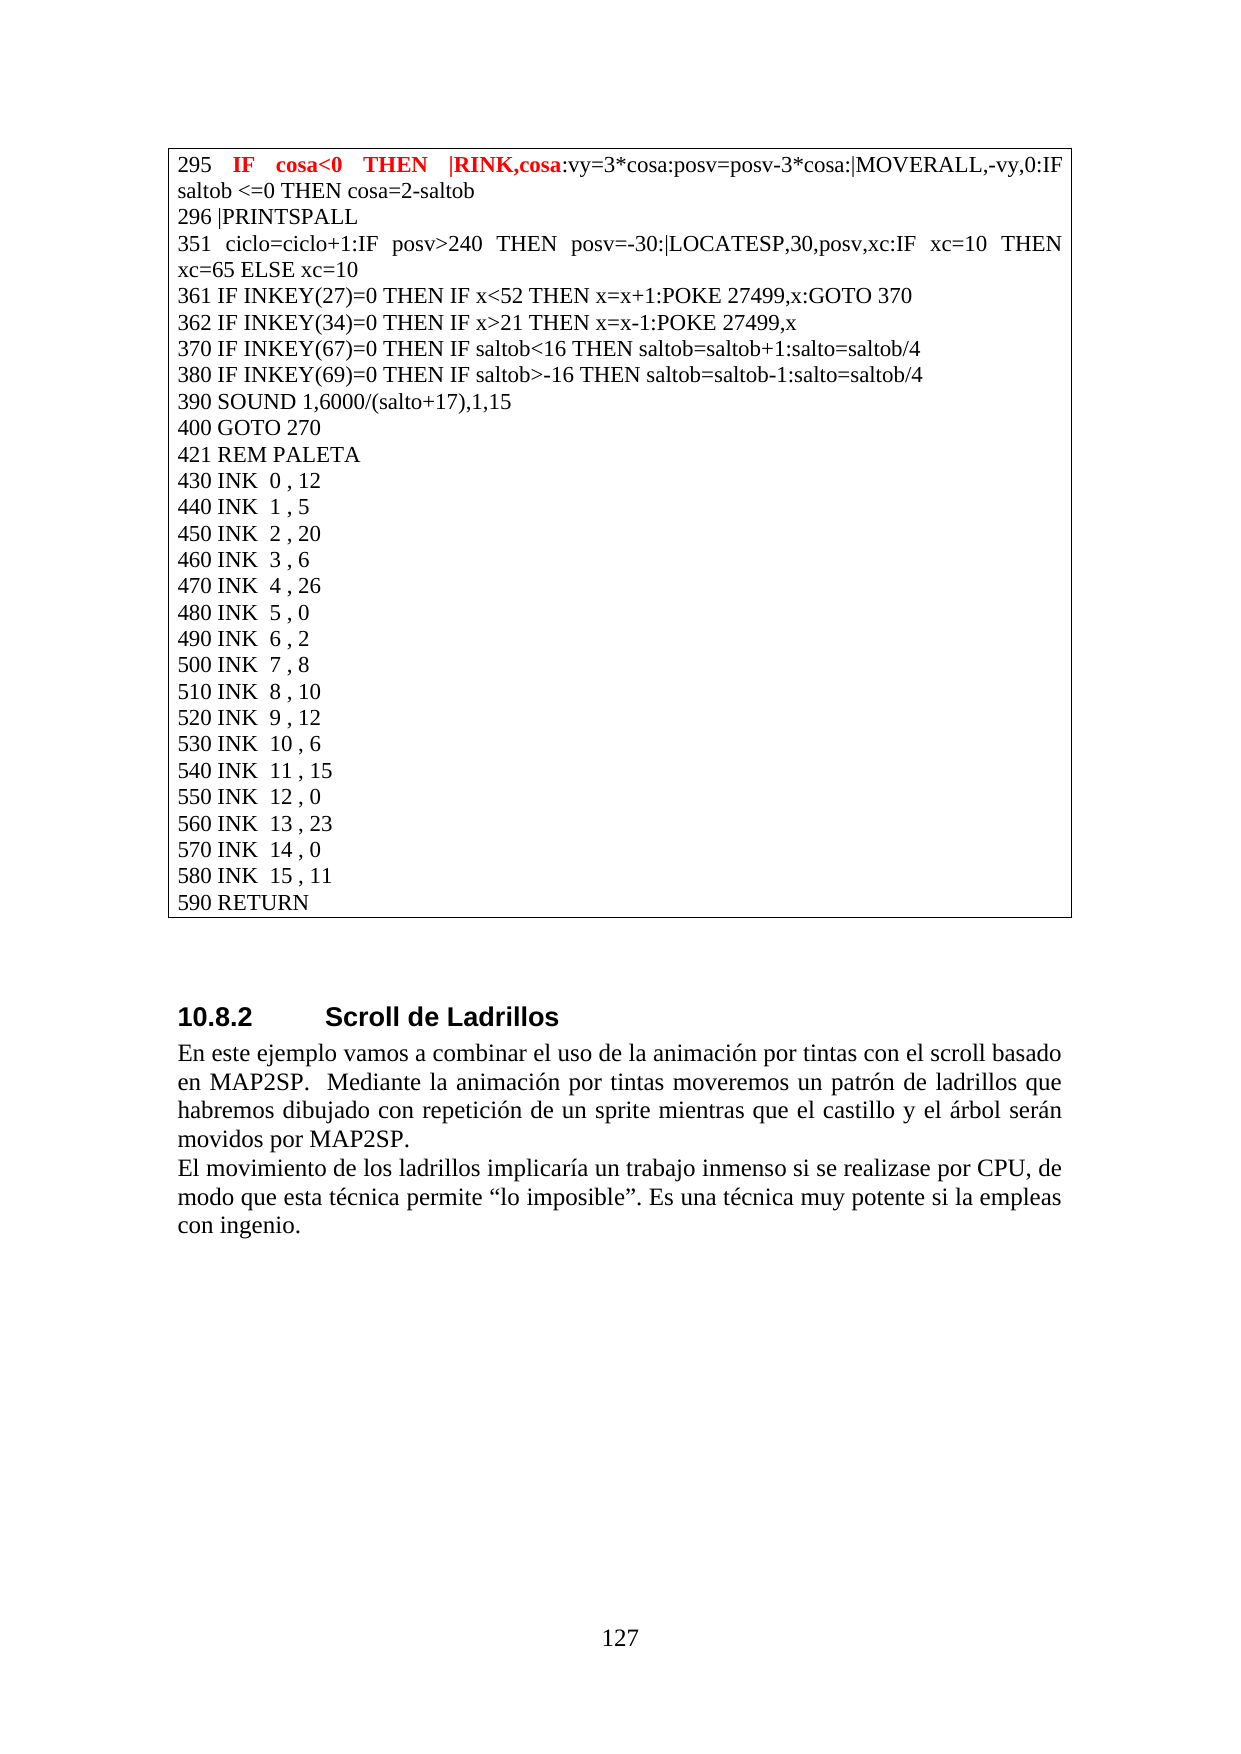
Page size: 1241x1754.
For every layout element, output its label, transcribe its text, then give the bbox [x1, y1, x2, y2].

text 510 INK 8 , 10 [177, 678, 1063, 704]
text 480 INK 5 , 0 [177, 599, 1063, 625]
text 490 INK 6 , 2 [177, 625, 1063, 651]
subtitle Scroll de Ladrillos [177, 1001, 1063, 1032]
text 590 RETURN [169, 886, 1071, 917]
text 450 INK 2 , 20 [177, 520, 1063, 546]
text 295 IF cosa<0 THEN |RINK,cosa:vy=3*cosa:posv=posv-3*cosa:|MOVERALL,-vy,0:IF saltob <=0 THEN cosa=2-saltob [169, 149, 1071, 203]
text 351 ciclo=ciclo+1:IF posv>240 THEN posv=-30:|LOCATESP,30,posv,xc:IF xc=10 THEN xc=65 ELSE xc=10 [177, 230, 1063, 282]
text 580 INK 15 , 11 [177, 862, 1063, 886]
text 550 INK 12 , 0 [177, 783, 1063, 809]
text 570 INK 14 , 0 [177, 836, 1063, 862]
text 540 INK 11 , 15 [177, 757, 1063, 783]
text 470 INK 4 , 26 [177, 572, 1063, 599]
text 560 INK 13 , 23 [177, 809, 1063, 836]
text 380 IF INKEY(69)=0 THEN IF saltob>-16 THEN saltob=saltob-1:salto=saltob/4 [177, 362, 1063, 388]
text 362 IF INKEY(34)=0 THEN IF x>21 THEN x=x-1:POKE 27499,x [177, 309, 1063, 335]
text 430 INK 0 , 12 [177, 467, 1063, 493]
text 530 INK 10 , 6 [177, 731, 1063, 757]
text 421 REM PALETA [177, 441, 1063, 467]
text 440 INK 1 , 5 [177, 493, 1063, 520]
text El movimiento de los ladrillos implicaría un trabajo inmenso si se realizase por CPU, de modo que esta técnica permite “lo imposible”. Es una técnica muy potente si la empleas con ingenio. [177, 1153, 1063, 1239]
text 296 |PRINTSPALL [177, 203, 1063, 230]
text En este ejemplo vamos a combinar el uso de la animación por tintas con el scroll basado en MAP2SP. Mediante la animación por tintas moveremos un patrón de ladrillos que habremos dibujado con repetición de un sprite mientras que el castillo y el árbol serán movidos por MAP2SP. [177, 1038, 1063, 1153]
text 400 GOTO 270 [177, 414, 1063, 441]
text 520 INK 9 , 12 [177, 704, 1063, 731]
text 390 SOUND 1,6000/(salto+17),1,15 [177, 388, 1063, 414]
text 361 IF INKEY(27)=0 THEN IF x<52 THEN x=x+1:POKE 27499,x:GOTO 370 [177, 282, 1063, 309]
text 370 IF INKEY(67)=0 THEN IF saltob<16 THEN saltob=saltob+1:salto=saltob/4 [177, 335, 1063, 362]
text 500 INK 7 , 8 [177, 651, 1063, 678]
text 460 INK 3 , 6 [177, 546, 1063, 572]
